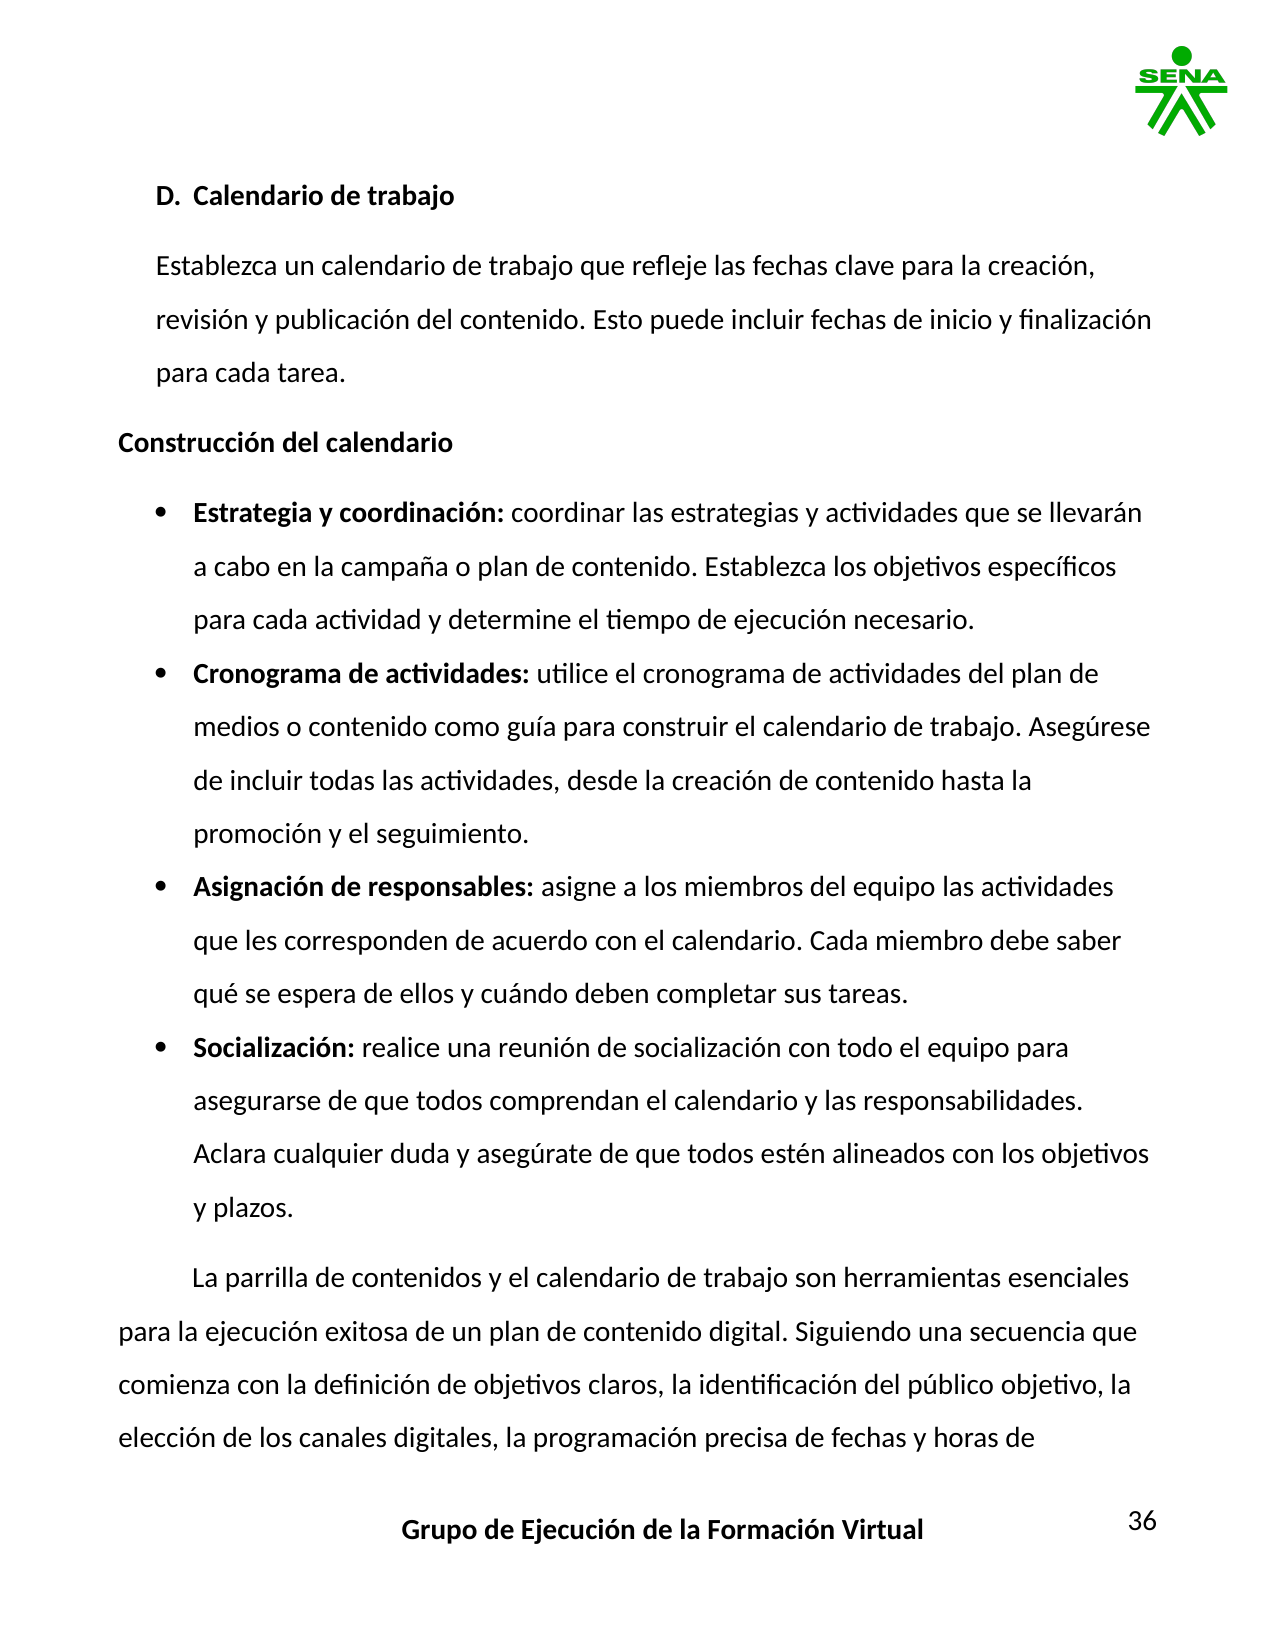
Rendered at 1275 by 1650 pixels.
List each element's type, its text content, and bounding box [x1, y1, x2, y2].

list Estrategia y coordinación: coordinar las estrategias y actividades que se llevarán a cabo en la campaña o plan de contenido. Establezca los objetivos específicos para cada actividad y determine el tiempo de ejecución necesario. [156, 494, 1157, 637]
text Construcción del calendario [118, 424, 1157, 460]
list Socialización: realice una reunión de socialización con todo el equipo para asegurarse de que todos comprendan el calendario y las responsabilidades. Aclara cualquier duda y asegúrate de que todos estén alineados con los objetivos y plazos. [156, 1029, 1157, 1225]
picture [1135, 46, 1228, 136]
list Asignación de responsables: asigne a los miembros del equipo las actividades que les corresponden de acuerdo con el calendario. Cada miembro debe saber qué se espera de ellos y cuándo deben completar sus tareas. [156, 868, 1157, 1011]
list Cronograma de actividades: utilice el cronograma de actividades del plan de medios o contenido como guía para construir el calendario de trabajo. Asegúrese de incluir todas las actividades, desde la creación de contenido hasta la promoción y el seguimiento. [156, 655, 1157, 851]
list Calendario de trabajo [156, 177, 1157, 213]
text Establezca un calendario de trabajo que refleje las fechas clave para la creación, revisión y publicación del contenido. Esto puede incluir fechas de inicio y finalización para cada tarea. [156, 247, 1157, 390]
